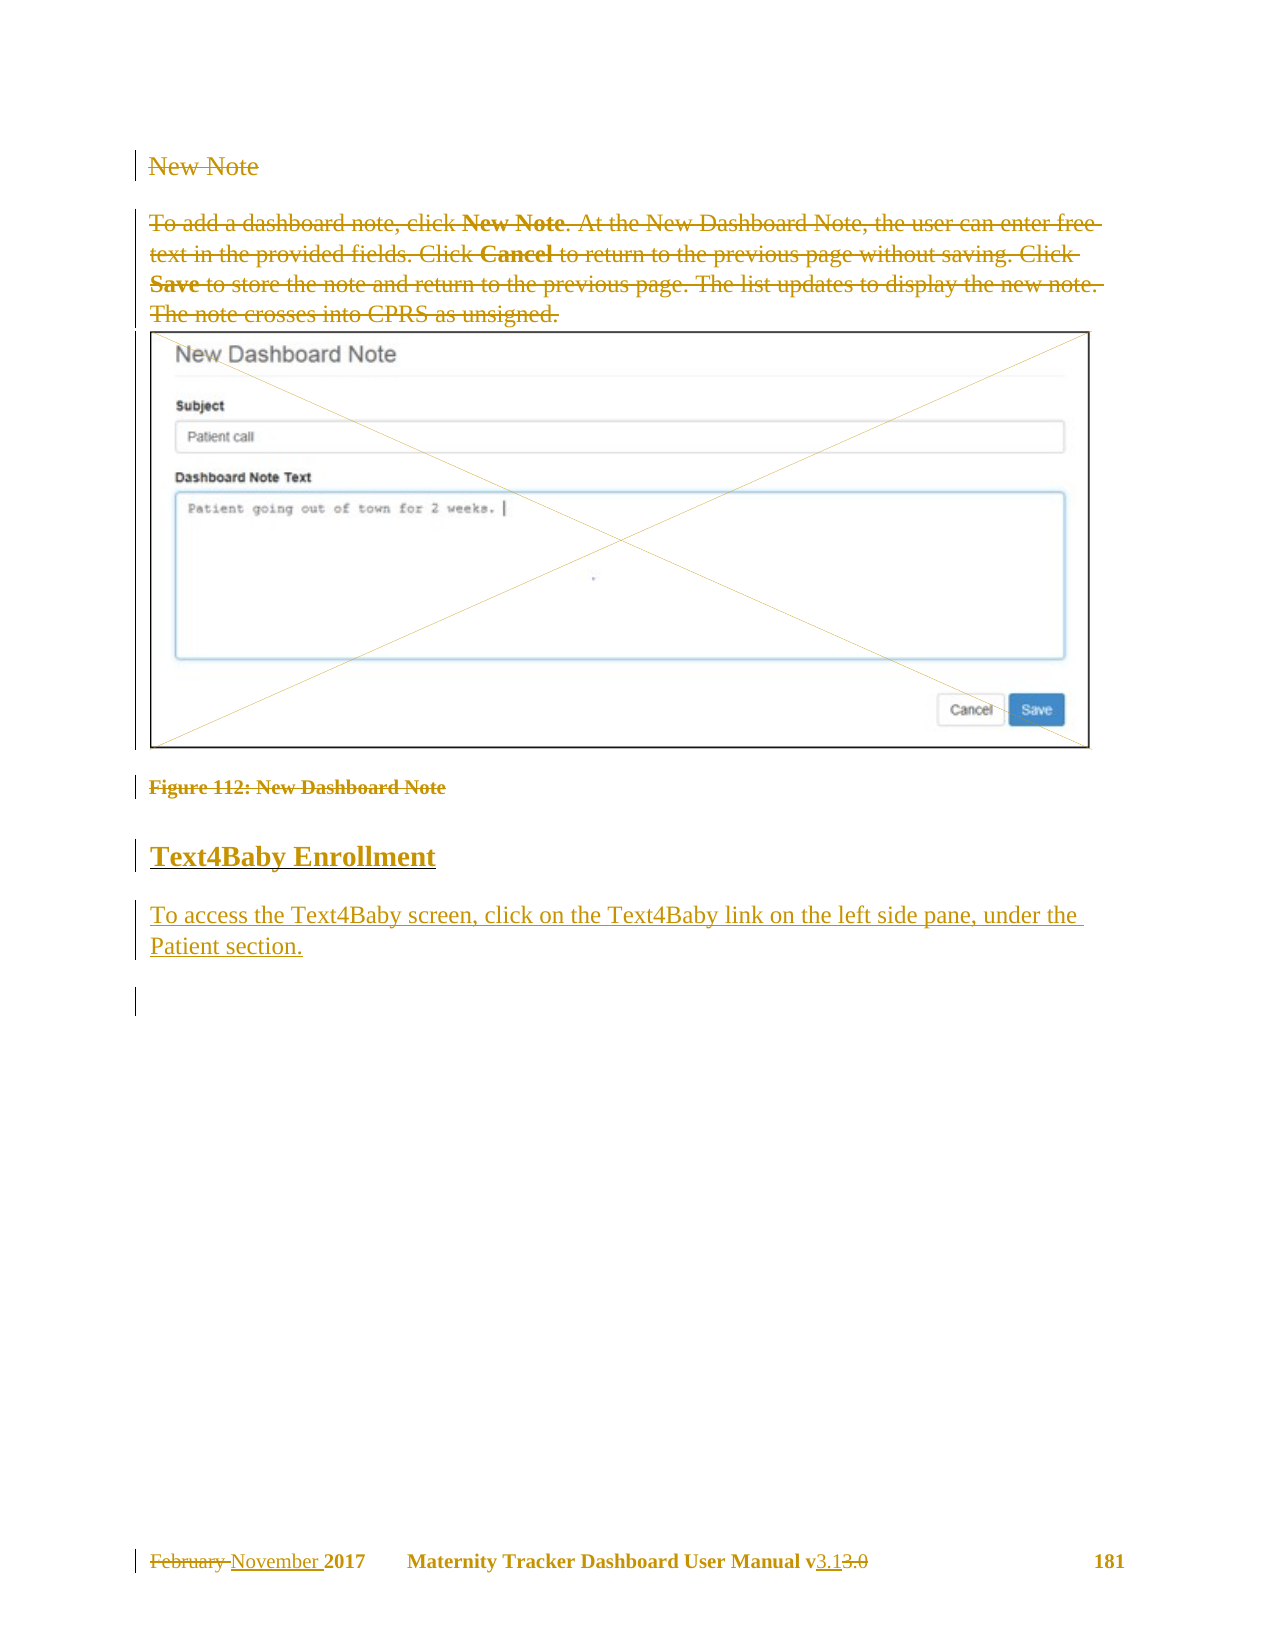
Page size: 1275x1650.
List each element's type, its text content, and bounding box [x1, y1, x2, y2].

picture [152, 541, 1090, 750]
picture [623, 332, 1093, 749]
subtitle Text4Baby Enrollment [150, 839, 1125, 872]
picture [150, 332, 619, 749]
picture [153, 331, 1089, 539]
